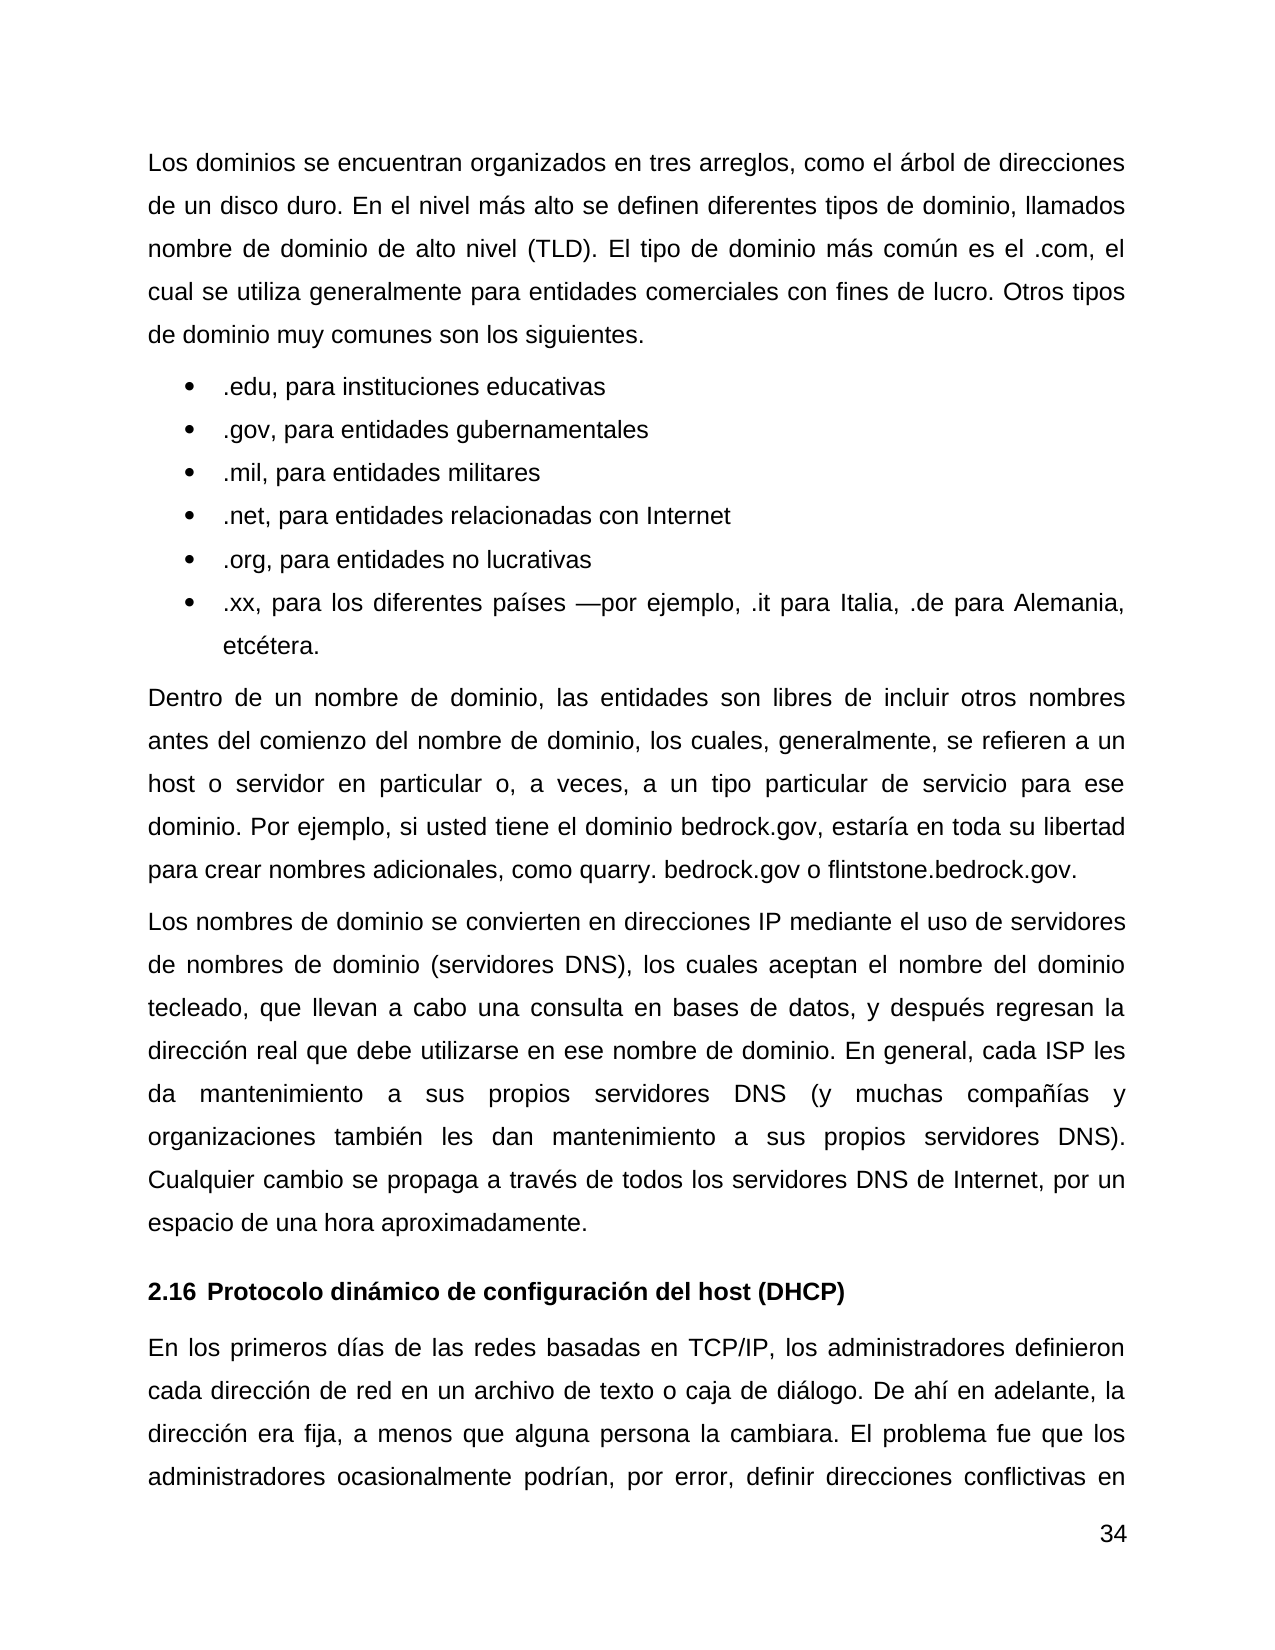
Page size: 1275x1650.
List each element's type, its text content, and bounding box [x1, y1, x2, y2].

text Los dominios se encuentran organizados en tres arreglos, como el árbol de direcciones de un disco duro. En el nivel más alto se definen diferentes tipos de dominio, llamados nombre de dominio de alto nivel (TLD). El tipo de dominio más común es el .com, el cual se utiliza generalmente para entidades comerciales con fines de lucro. Otros tipos de dominio muy comunes son los siguientes. [148, 148, 1127, 349]
list .edu, para instituciones educativas [185, 372, 1127, 401]
list .gov, para entidades gubernamentales [185, 415, 1127, 444]
list .org, para entidades no lucrativas [185, 544, 1127, 573]
text Dentro de un nombre de dominio, las entidades son libres de incluir otros nombres antes del comienzo del nombre de dominio, los cuales, generalmente, se refieren a un host o servidor en particular o, a veces, a un tipo particular de servicio para ese dominio. Por ejemplo, si usted tiene el dominio bedrock.gov, estaría en toda su libertad para crear nombres adicionales, como quarry. bedrock.gov o flintstone.bedrock.gov. [148, 682, 1127, 884]
list .mil, para entidades militares [185, 458, 1127, 487]
list .xx, para los diferentes países —por ejemplo, .it para Italia, .de para Alemania, etcétera. [185, 588, 1127, 660]
text Protocolo dinámico de configuración del host (DHCP) [148, 1276, 1127, 1305]
list .net, para entidades relacionadas con Internet [185, 501, 1127, 530]
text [148, 1332, 1127, 1491]
text Los nombres de dominio se convierten en direcciones IP mediante el uso de servidores de nombres de dominio (servidores DNS), los cuales aceptan el nombre del dominio tecleado, que llevan a cabo una consulta en bases de datos, y después regresan la dirección real que debe utilizarse en ese nombre de dominio. En general, cada ISP les da mantenimiento a sus propios servidores DNS (y muchas compañías y organizaciones también les dan mantenimiento a sus propios servidores DNS). Cualquier cambio se propaga a través de todos los servidores DNS de Internet, por un espacio de una hora aproximadamente. [148, 906, 1127, 1237]
